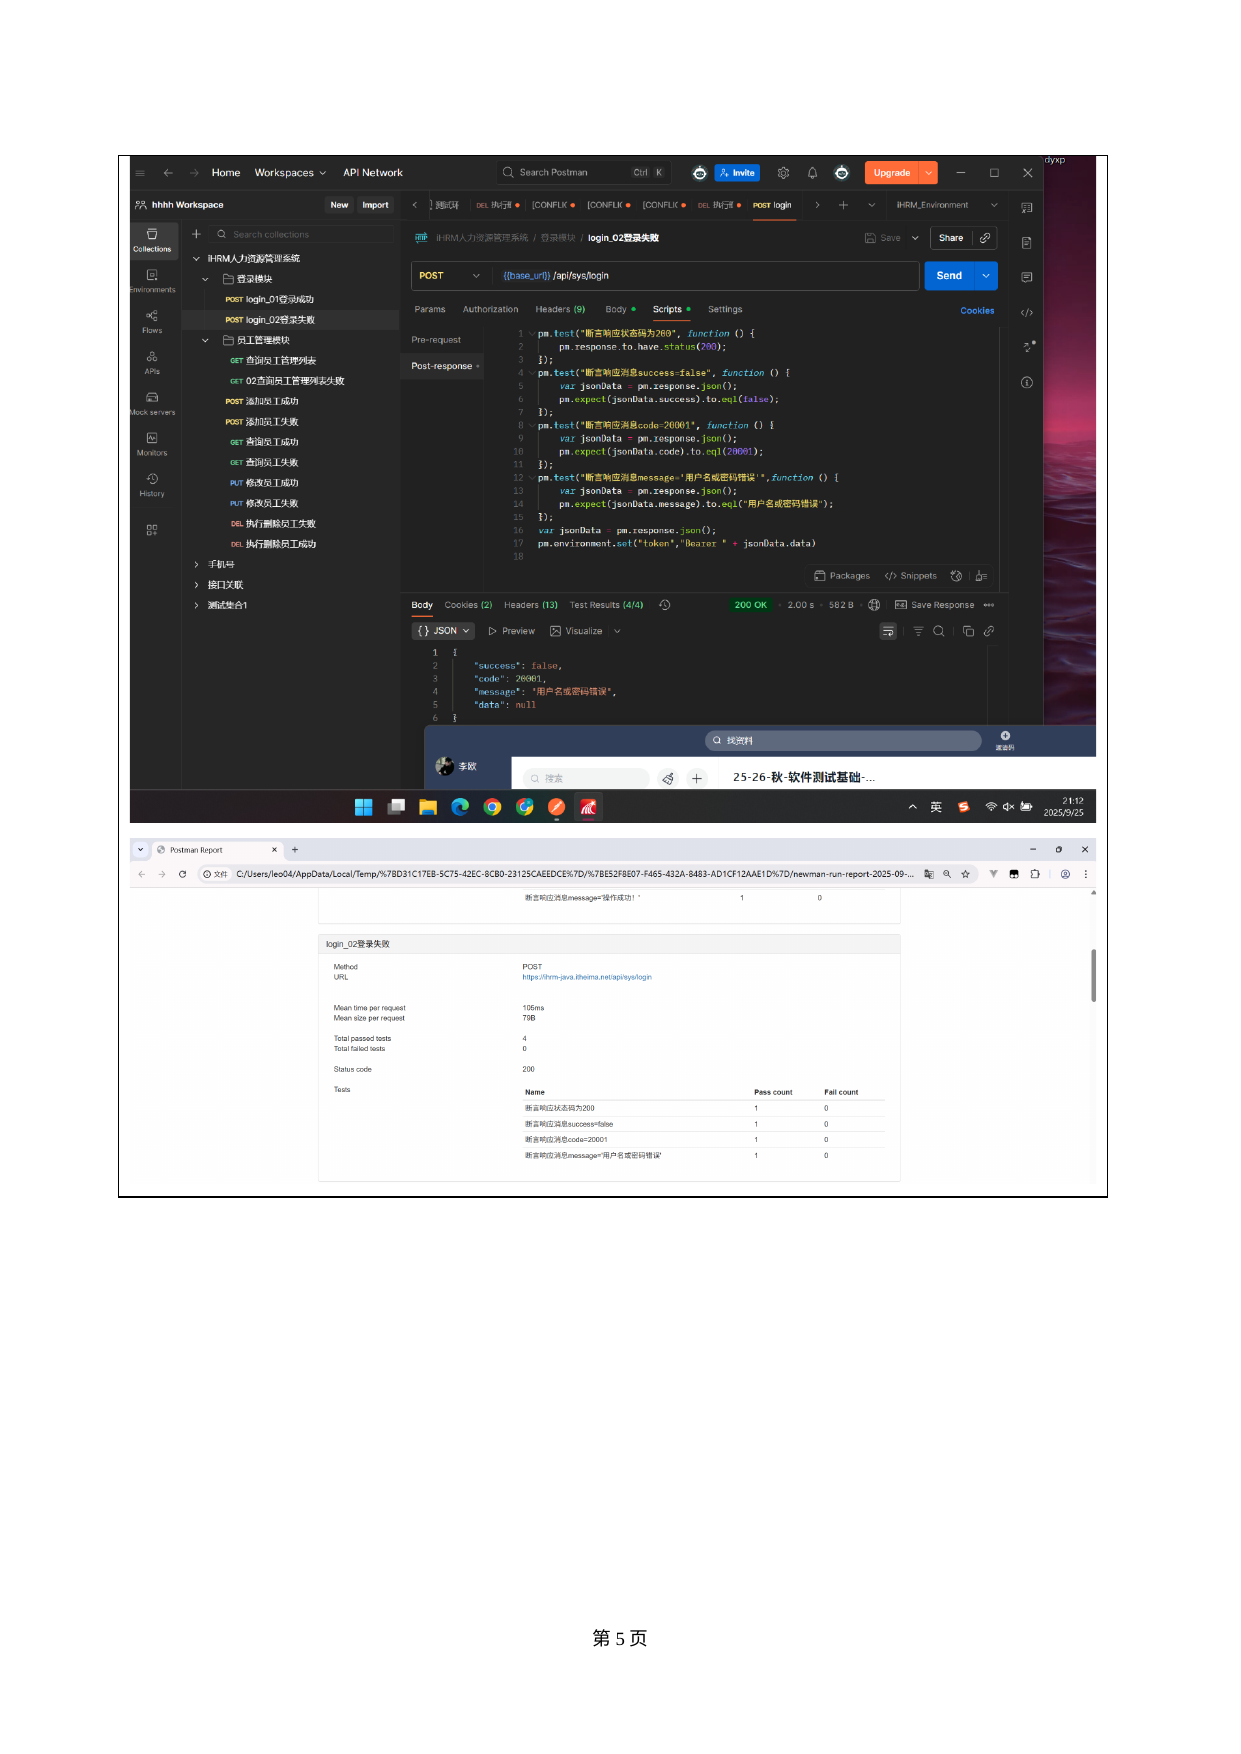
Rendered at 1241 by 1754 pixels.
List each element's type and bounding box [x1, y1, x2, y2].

table_cell [119, 156, 1107, 1196]
picture [129, 838, 1097, 1184]
picture [129, 156, 1097, 823]
